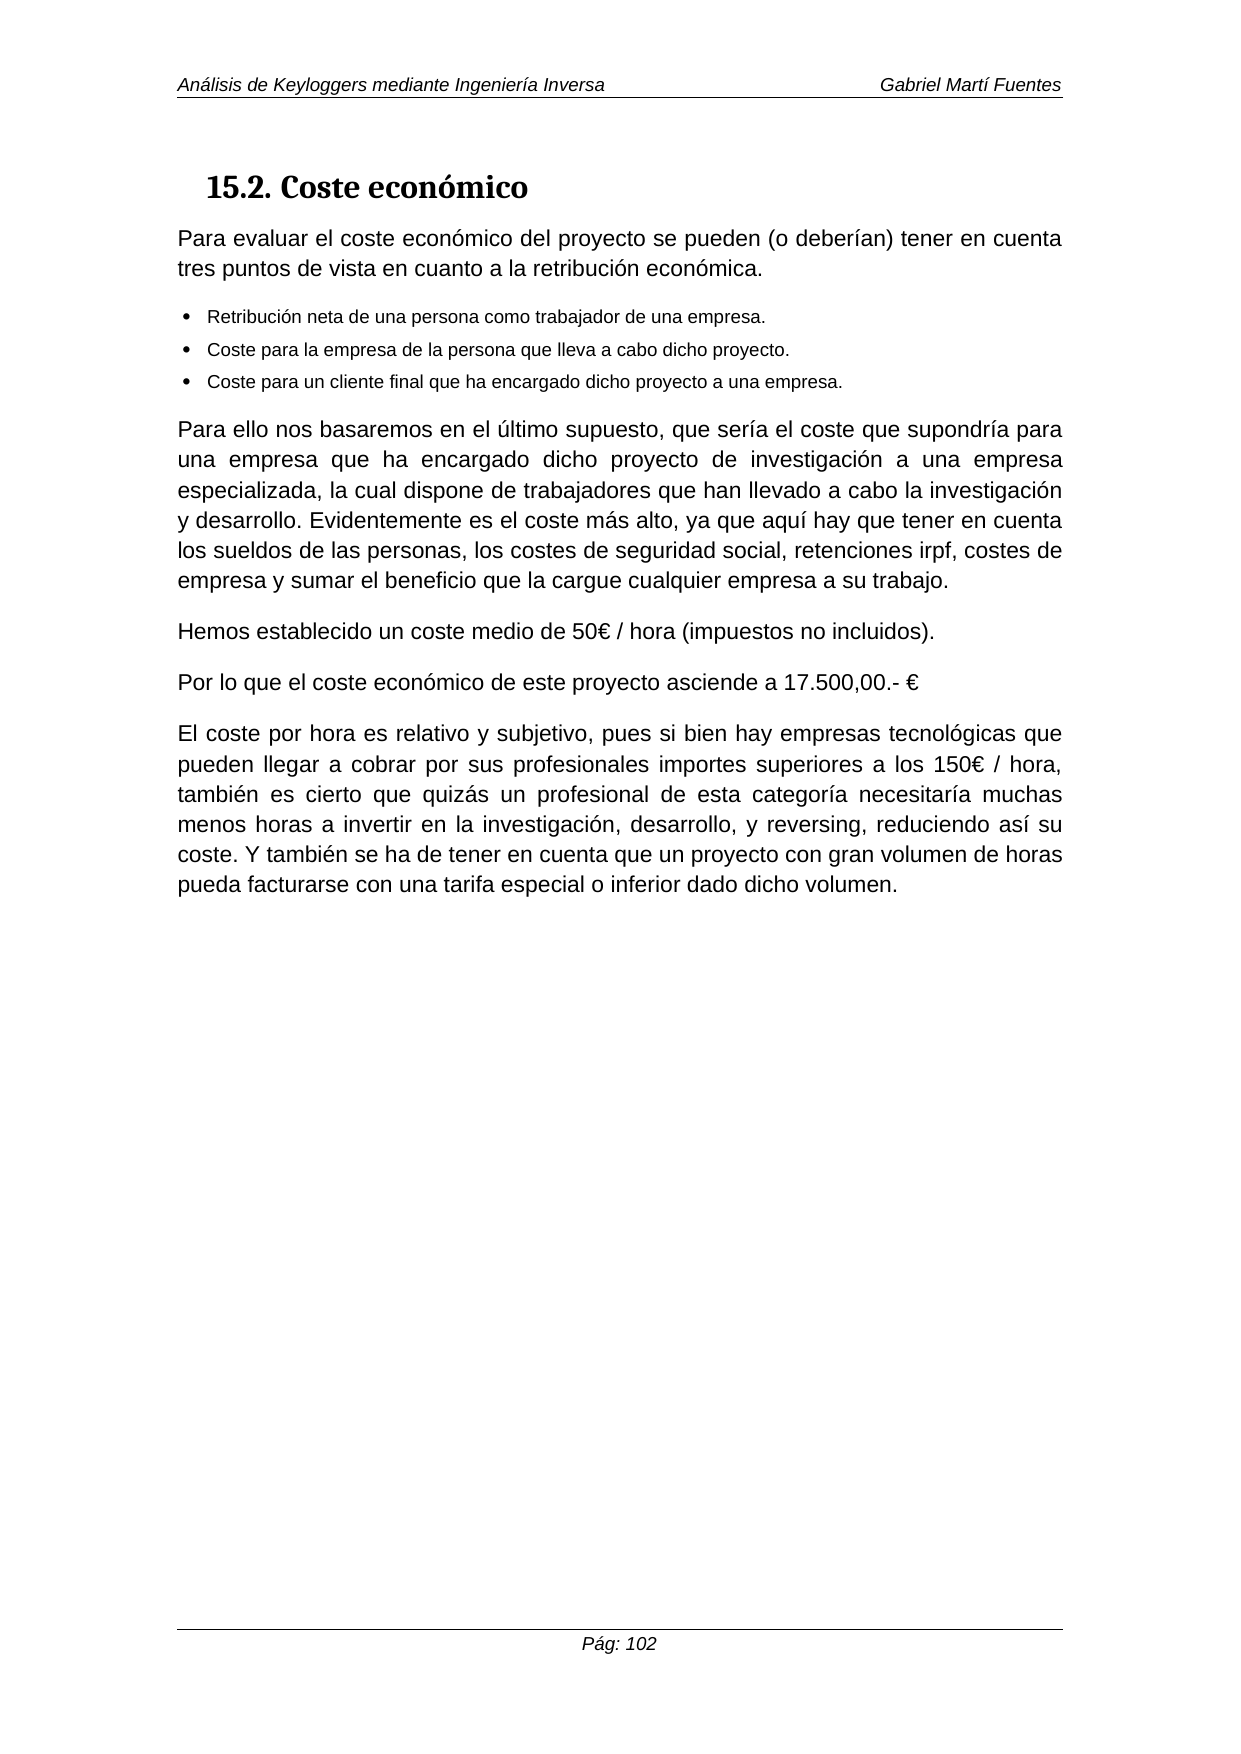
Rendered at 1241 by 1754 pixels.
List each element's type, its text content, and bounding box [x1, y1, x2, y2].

text Por lo que el coste económico de este proyecto asciende a 17.500,00.- € [177, 669, 1063, 696]
subtitle Coste económico [207, 168, 1063, 207]
text Para ello nos basaremos en el último supuesto, que sería el coste que supondría para una empresa que ha encargado dicho proyecto de investigación a una empresa especializada, la cual dispone de trabajadores que han llevado a cabo la investigación y desarrollo. Evidentemente es el coste más alto, ya que aquí hay que tener en cuenta los sueldos de las personas, los costes de seguridad social, retenciones irpf, costes de empresa y sumar el beneficio que la cargue cualquier empresa a su trabajo. [177, 416, 1063, 594]
list Retribución neta de una persona como trabajador de una empresa. [183, 306, 1063, 328]
list Coste para un cliente final que ha encargado dicho proyecto a una empresa. [183, 371, 1063, 393]
list Coste para la empresa de la persona que lleva a cabo dicho proyecto. [183, 339, 1063, 360]
text Para evaluar el coste económico del proyecto se pueden (o deberían) tener en cuenta tres puntos de vista en cuanto a la retribución económica. [177, 225, 1063, 282]
text Hemos establecido un coste medio de 50€ / hora (impuestos no incluidos). [177, 618, 1063, 645]
text El coste por hora es relativo y subjetivo, pues si bien hay empresas tecnológicas que pueden llegar a cobrar por sus profesionales importes superiores a los 150€ / hora, también es cierto que quizás un profesional de esta categoría necesitaría muchas menos horas a invertir en la investigación, desarrollo, y reversing, reduciendo así su coste. Y también se ha de tener en cuenta que un proyecto con gran volumen de horas pueda facturarse con una tarifa especial o inferior dado dicho volumen. [177, 720, 1063, 898]
